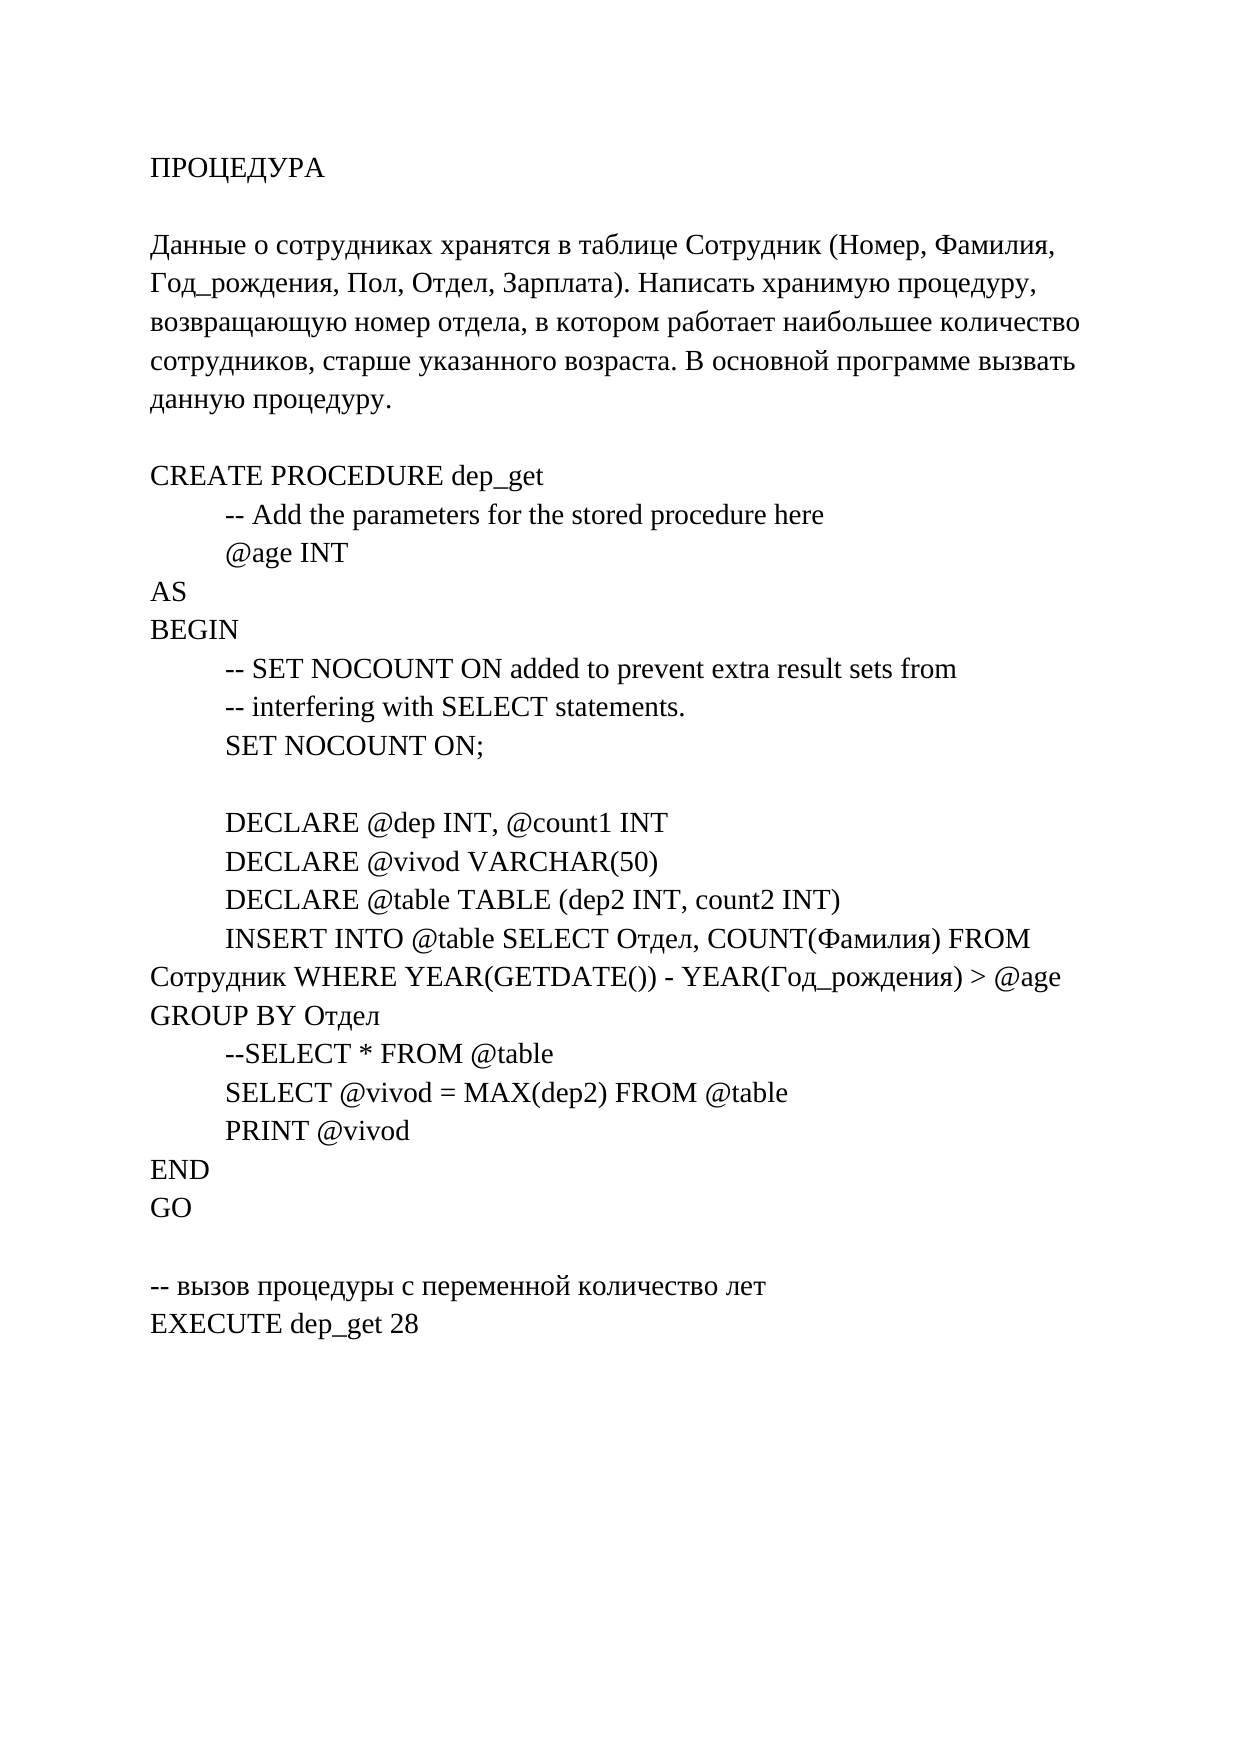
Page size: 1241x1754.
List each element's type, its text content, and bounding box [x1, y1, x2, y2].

text -- SET NOCOUNT ON added to prevent extra result sets from [150, 651, 1090, 684]
text @age INT [150, 535, 1090, 569]
text DECLARE @vivod VARCHAR(50) [150, 844, 1090, 877]
text INSERT INTO @table SELECT Отдел, COUNT(Фамилия) FROM Сотрудник WHERE YEAR(GETDATE()) - YEAR(Год_рождения) > @age GROUP BY Отдел [150, 921, 1090, 1031]
text GO [150, 1191, 1090, 1224]
text CREATE PROCEDURE dep_get [150, 458, 1090, 492]
text AS [150, 574, 1090, 607]
text EXECUTE dep_get 28 [150, 1306, 1090, 1340]
text PRINT @vivod [150, 1113, 1090, 1147]
text Данные о сотрудниках хранятся в таблице Сотрудник (Номер, Фамилия, Год_рождения, Пол, Отдел, Зарплата). Написать хранимую процедуру, возвращающую номер отдела, в котором работает наибольшее количество сотрудников, старше указанного возраста. В основной программе вызвать данную процедуру. [150, 227, 1090, 415]
text DECLARE @dep INT, @count1 INT [150, 805, 1090, 839]
text -- вызов процедуры с переменной количество лет [150, 1268, 1090, 1301]
text SELECT @vivod = MAX(dep2) FROM @table [150, 1075, 1090, 1108]
text ПРОЦЕДУРА [150, 150, 1090, 183]
text BEGIN [150, 612, 1090, 646]
text DECLARE @table TABLE (dep2 INT, count2 INT) [150, 882, 1090, 916]
text END [150, 1152, 1090, 1186]
text -- interfering with SELECT statements. [150, 689, 1090, 723]
text SET NOCOUNT ON; [150, 728, 1090, 762]
text --SELECT * FROM @table [150, 1036, 1090, 1070]
text -- Add the parameters for the stored procedure here [150, 497, 1090, 530]
